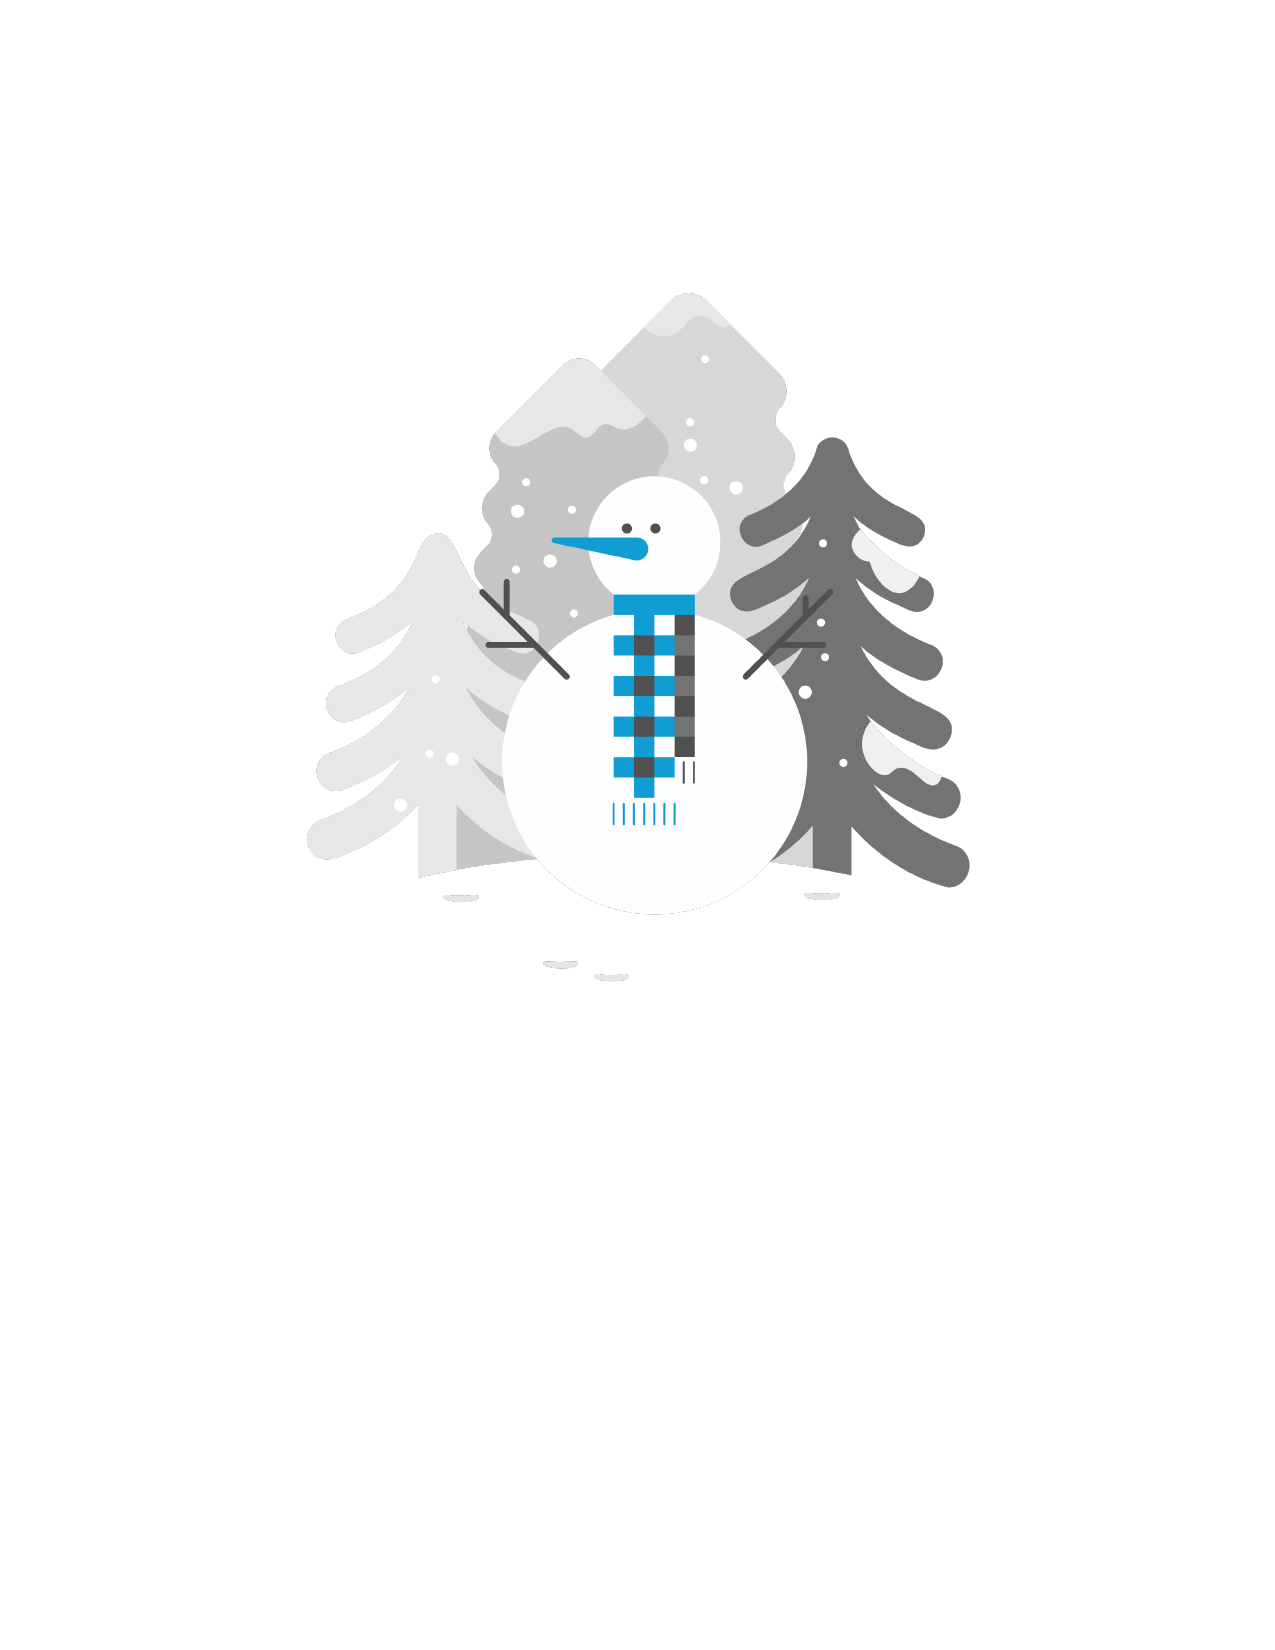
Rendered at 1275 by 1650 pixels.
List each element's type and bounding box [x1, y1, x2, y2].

picture [150, 150, 1125, 1125]
